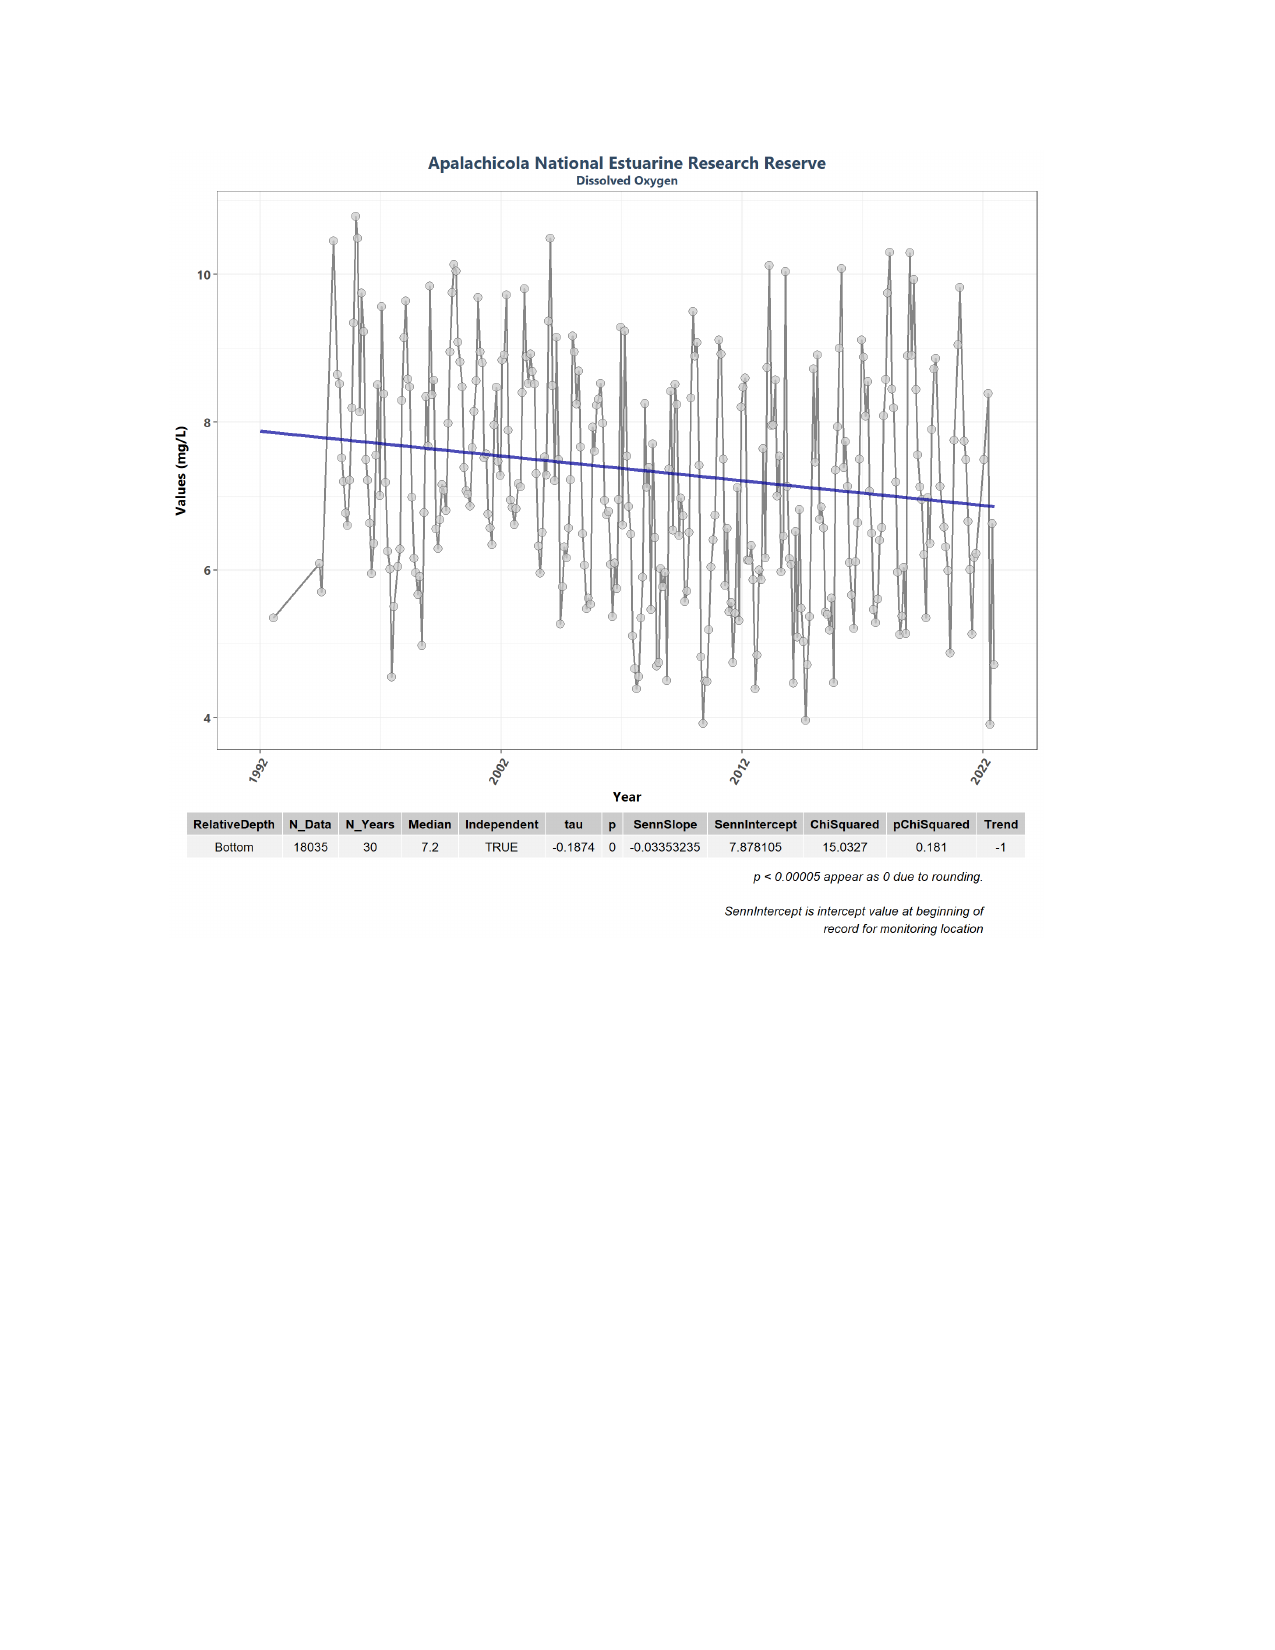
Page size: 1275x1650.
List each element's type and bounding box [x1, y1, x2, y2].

picture [168, 150, 1044, 938]
